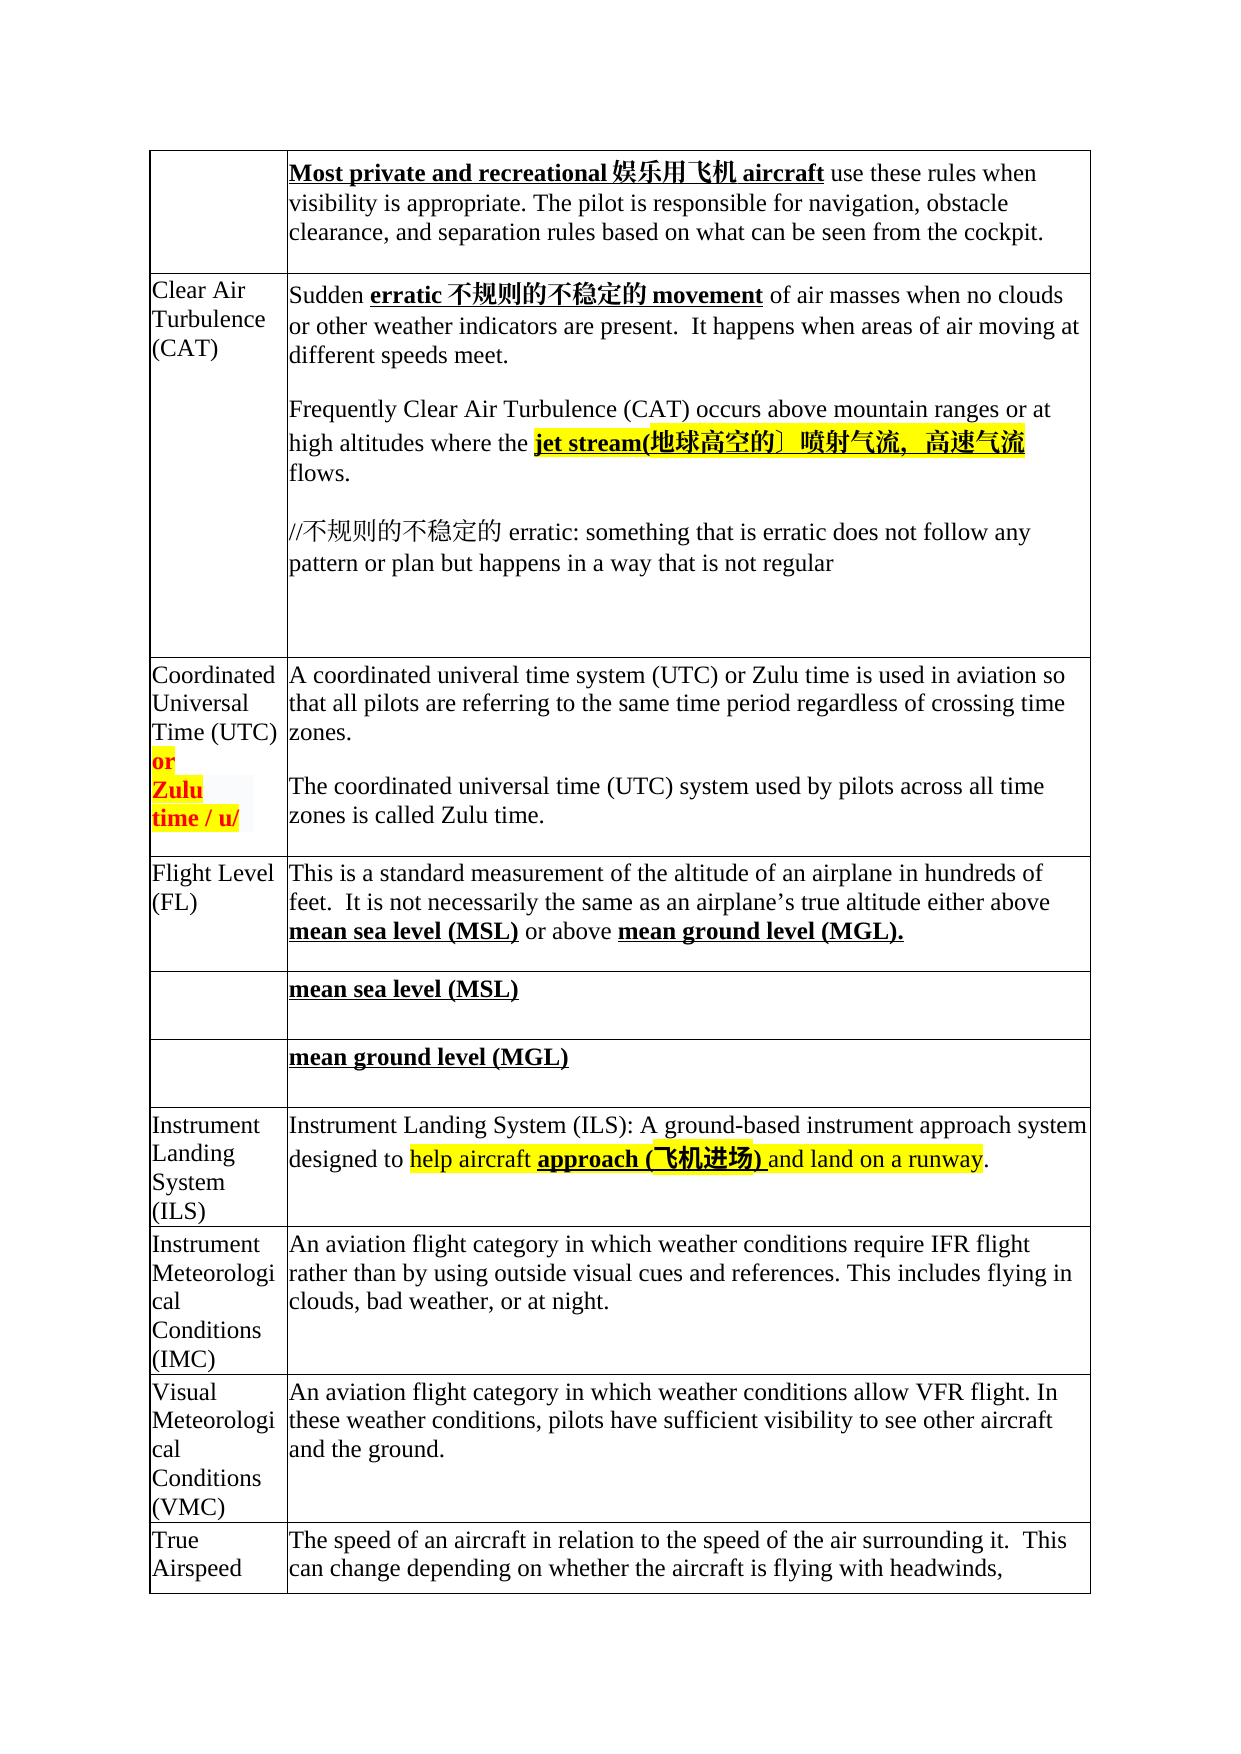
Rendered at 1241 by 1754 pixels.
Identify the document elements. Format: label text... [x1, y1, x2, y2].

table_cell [288, 151, 1090, 273]
table_cell [151, 972, 287, 1039]
table_cell mean sea level (MSL) [288, 972, 1090, 1039]
table_cell An aviation flight category in which weather conditions require IFR flight rather than by using outside visual cues and references. This includes flying in clouds, bad weather, or at night. [288, 1227, 1090, 1374]
table_cell Flight Level (FL) [151, 857, 287, 971]
table_cell Coordinated Universal Time (UTC) or Zulu time / u/ [151, 658, 287, 856]
table_cell This is a standard measurement of the altitude of an airplane in hundreds of feet. It is not necessarily the same as an airplane’s true altitude either above mean sea level (MSL) or above mean ground level (MGL). [288, 857, 1090, 971]
table_cell Visual Meteorological Conditions (VMC) [151, 1375, 287, 1522]
table_cell Instrument Meteorological Conditions (IMC) [151, 1227, 287, 1374]
table_cell [151, 1040, 287, 1107]
table_cell Instrument Landing System (ILS): A ground-based instrument approach system designed to help aircraft approach (飞机进场) and land on a runway. [288, 1108, 1090, 1226]
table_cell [288, 1523, 1090, 1593]
table_cell An aviation flight category in which weather conditions allow VFR flight. In these weather conditions, pilots have sufficient visibility to see other aircraft and the ground. [288, 1375, 1090, 1522]
table_cell A coordinated univeral time system (UTC) or Zulu time is used in aviation so that all pilots are referring to the same time period regardless of crossing time zones. The coordinated universal time (UTC) system used by pilots across all time zones is called Zulu time. [288, 658, 1090, 856]
table_cell Sudden erratic不规则的不稳定的movement of air masses when no clouds or other weather indicators are present. It happens when areas of air moving at different speeds meet. Frequently Clear Air Turbulence (CAT) occurs above mountain ranges or at high altitudes where the jet stream(地球高空的〕喷射气流，高速气流flows. //不规则的不稳定的 erratic: something that is erratic does not follow any pattern or plan but happens in a way that is not regular [288, 274, 1090, 657]
table_cell Instrument Landing System (ILS) [151, 1108, 287, 1226]
table_cell mean ground level (MGL) [288, 1040, 1090, 1107]
table_cell Clear Air Turbulence (CAT) [151, 274, 287, 657]
table_cell True Airspeed (TAS) [151, 1523, 287, 1593]
